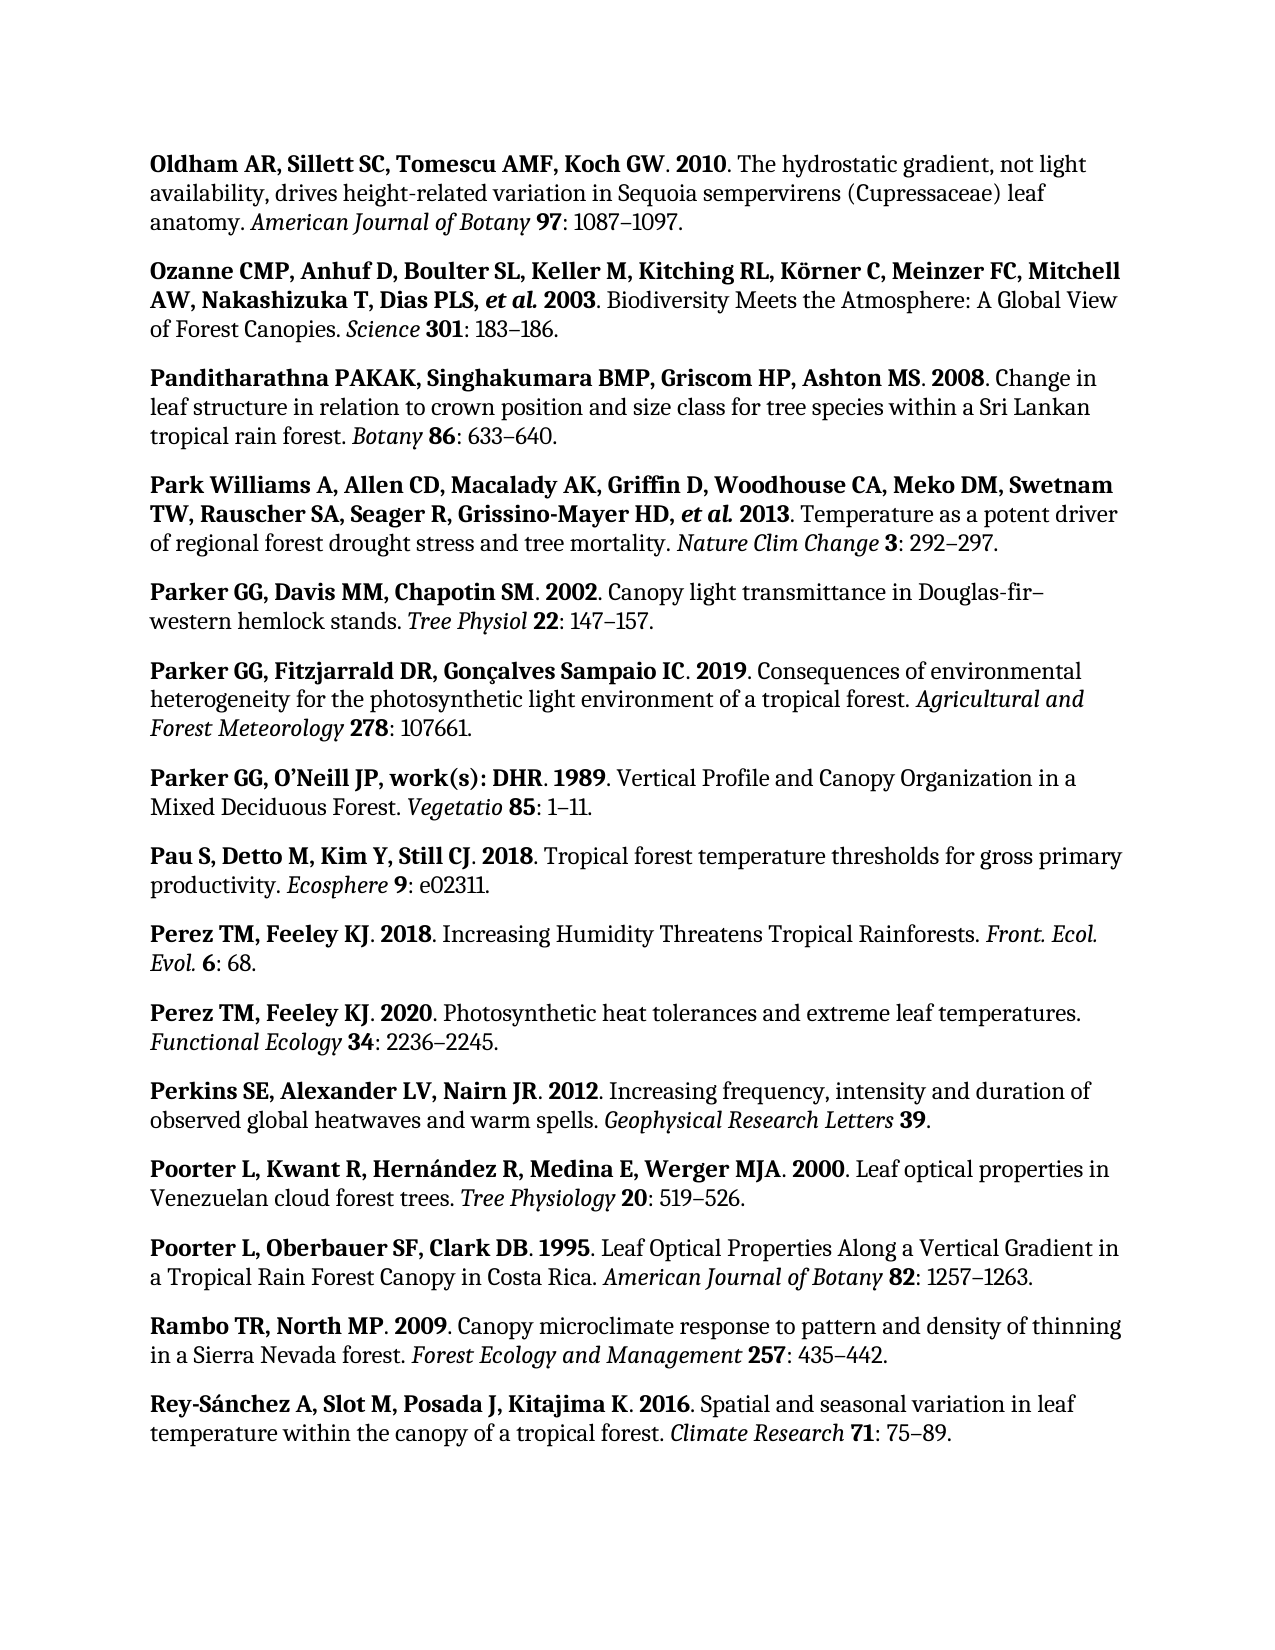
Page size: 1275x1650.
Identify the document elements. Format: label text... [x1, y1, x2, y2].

text Park Williams A, Allen CD, Macalady AK, Griffin D, Woodhouse CA, Meko DM, Swetnam TW, Rauscher SA, Seager R, Grissino-Mayer HD, et al. 2013. Temperature as a potent driver of regional forest drought stress and tree mortality. Nature Clim Change 3: 292–297. [150, 471, 1125, 557]
text Perez TM, Feeley KJ. 2018. Increasing Humidity Threatens Tropical Rainforests. Front. Ecol. Evol. 6: 68. [150, 920, 1125, 978]
text Rey-Sánchez A, Slot M, Posada J, Kitajima K. 2016. Spatial and seasonal variation in leaf temperature within the canopy of a tropical forest. Climate Research 71: 75–89. [150, 1390, 1125, 1448]
text Panditharathna PAKAK, Singhakumara BMP, Griscom HP, Ashton MS. 2008. Change in leaf structure in relation to crown position and size class for tree species within a Sri Lankan tropical rain forest. Botany 86: 633–640. [150, 364, 1125, 450]
text Parker GG, O’Neill JP, work(s): DHR. 1989. Vertical Profile and Canopy Organization in a Mixed Deciduous Forest. Vegetatio 85: 1–11. [150, 764, 1125, 821]
text Poorter L, Kwant R, Hernández R, Medina E, Werger MJA. 2000. Leaf optical properties in Venezuelan cloud forest trees. Tree Physiology 20: 519–526. [150, 1155, 1125, 1213]
text Ozanne CMP, Anhuf D, Boulter SL, Keller M, Kitching RL, Körner C, Meinzer FC, Mitchell AW, Nakashizuka T, Dias PLS, et al. 2003. Biodiversity Meets the Atmosphere: A Global View of Forest Canopies. Science 301: 183–186. [150, 257, 1125, 343]
text Oldham AR, Sillett SC, Tomescu AMF, Koch GW. 2010. The hydrostatic gradient, not light availability, drives height-related variation in Sequoia sempervirens (Cupressaceae) leaf anatomy. American Journal of Botany 97: 1087–1097. [150, 150, 1125, 236]
text Pau S, Detto M, Kim Y, Still CJ. 2018. Tropical forest temperature thresholds for gross primary productivity. Ecosphere 9: e02311. [150, 842, 1125, 899]
text Rambo TR, North MP. 2009. Canopy microclimate response to pattern and density of thinning in a Sierra Nevada forest. Forest Ecology and Management 257: 435–442. [150, 1312, 1125, 1369]
text Perkins SE, Alexander LV, Nairn JR. 2012. Increasing frequency, intensity and duration of observed global heatwaves and warm spells. Geophysical Research Letters 39. [150, 1077, 1125, 1134]
text Parker GG, Fitzjarrald DR, Gonçalves Sampaio IC. 2019. Consequences of environmental heterogeneity for the photosynthetic light environment of a tropical forest. Agricultural and Forest Meteorology 278: 107661. [150, 657, 1125, 743]
text Parker GG, Davis MM, Chapotin SM. 2002. Canopy light transmittance in Douglas-fir–western hemlock stands. Tree Physiol 22: 147–157. [150, 578, 1125, 636]
text Perez TM, Feeley KJ. 2020. Photosynthetic heat tolerances and extreme leaf temperatures. Functional Ecology 34: 2236–2245. [150, 999, 1125, 1056]
text Poorter L, Oberbauer SF, Clark DB. 1995. Leaf Optical Properties Along a Vertical Gradient in a Tropical Rain Forest Canopy in Costa Rica. American Journal of Botany 82: 1257–1263. [150, 1234, 1125, 1291]
